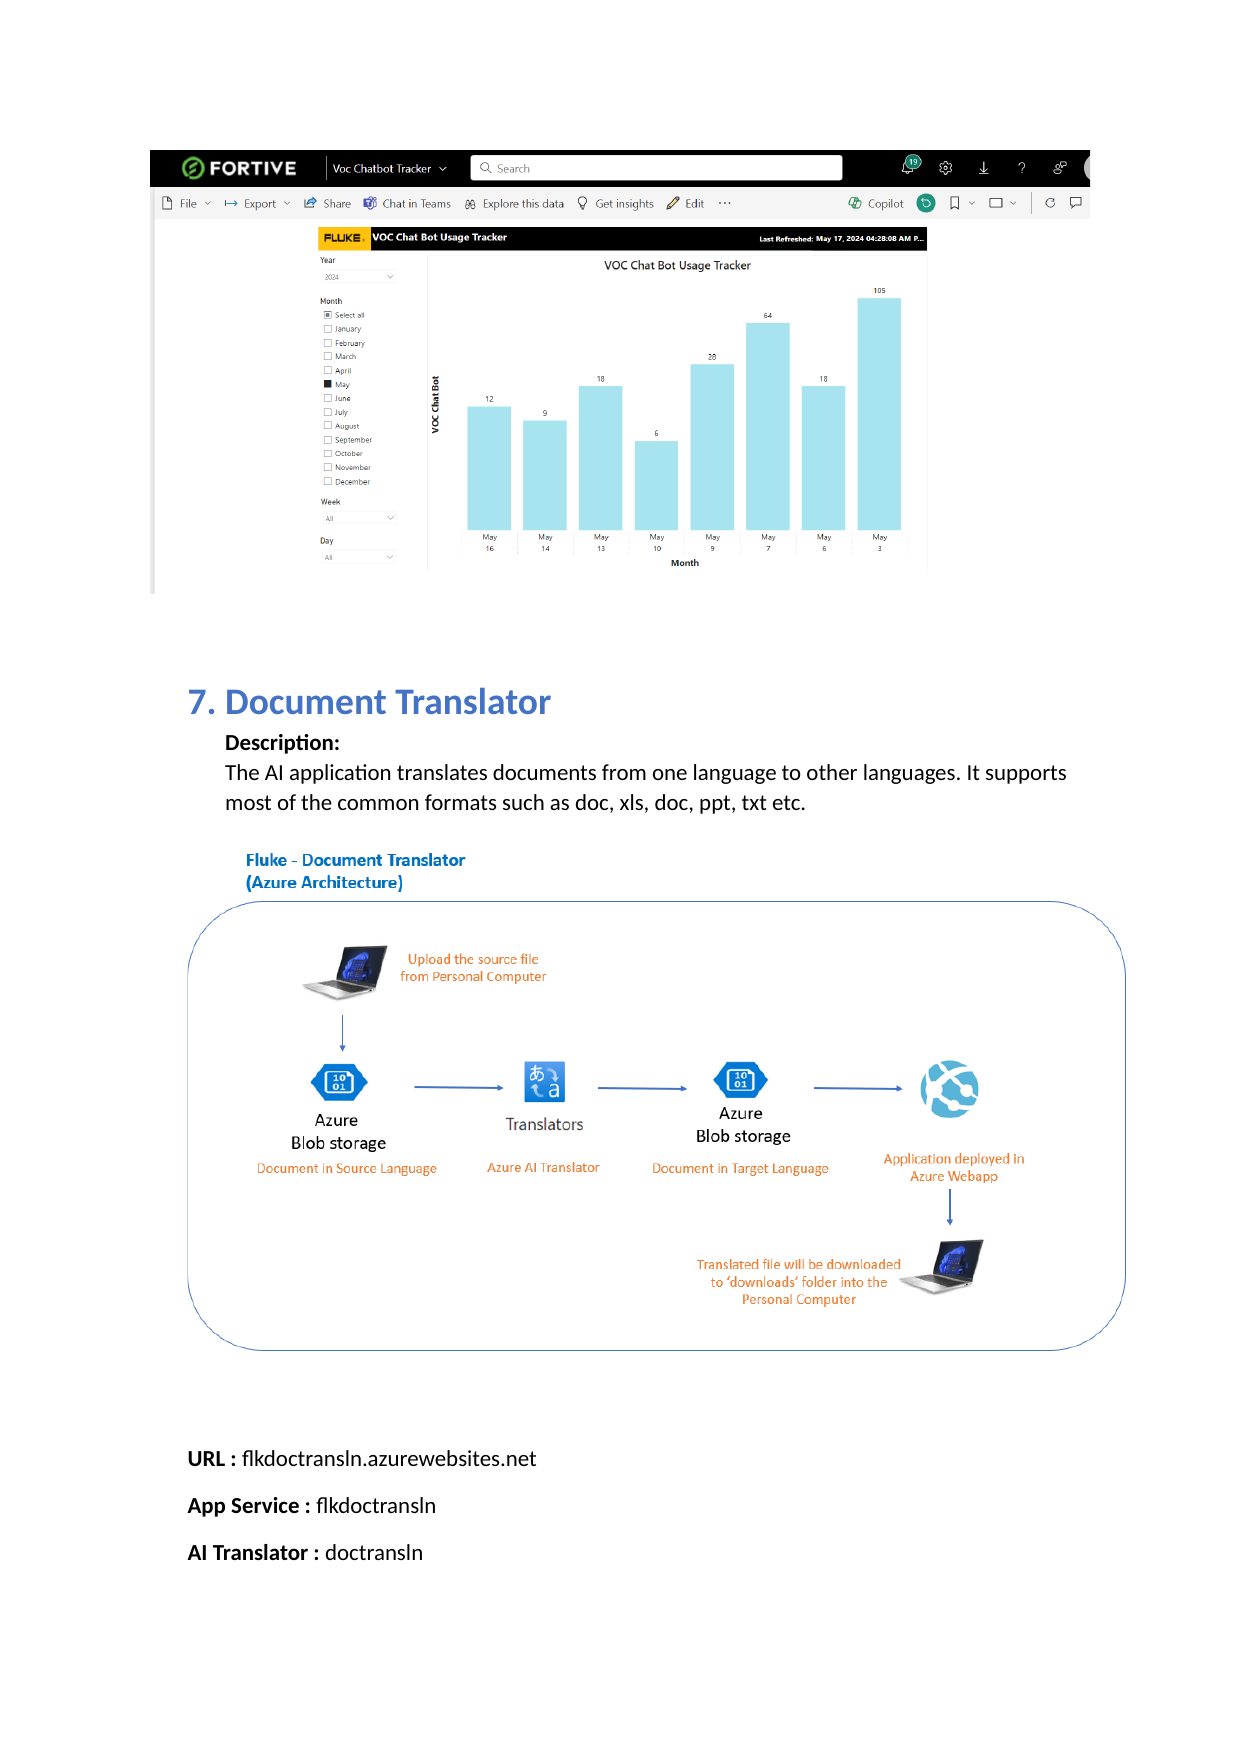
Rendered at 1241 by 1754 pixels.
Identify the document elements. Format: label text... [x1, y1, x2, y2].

text App Service : flkdoctransln [187, 1491, 1090, 1519]
list Document Translator [187, 678, 1090, 724]
picture [187, 835, 1128, 1360]
list The AI application translates documents from one language to other languages. It supports most of the common formats such as doc, xls, doc, ppt, txt etc. [225, 758, 1090, 816]
picture [150, 150, 1091, 594]
text URL : flkdoctransln.azurewebsites.net [187, 1444, 1090, 1472]
list Description: [225, 728, 1090, 756]
text AI Translator : doctransln [187, 1538, 1090, 1566]
